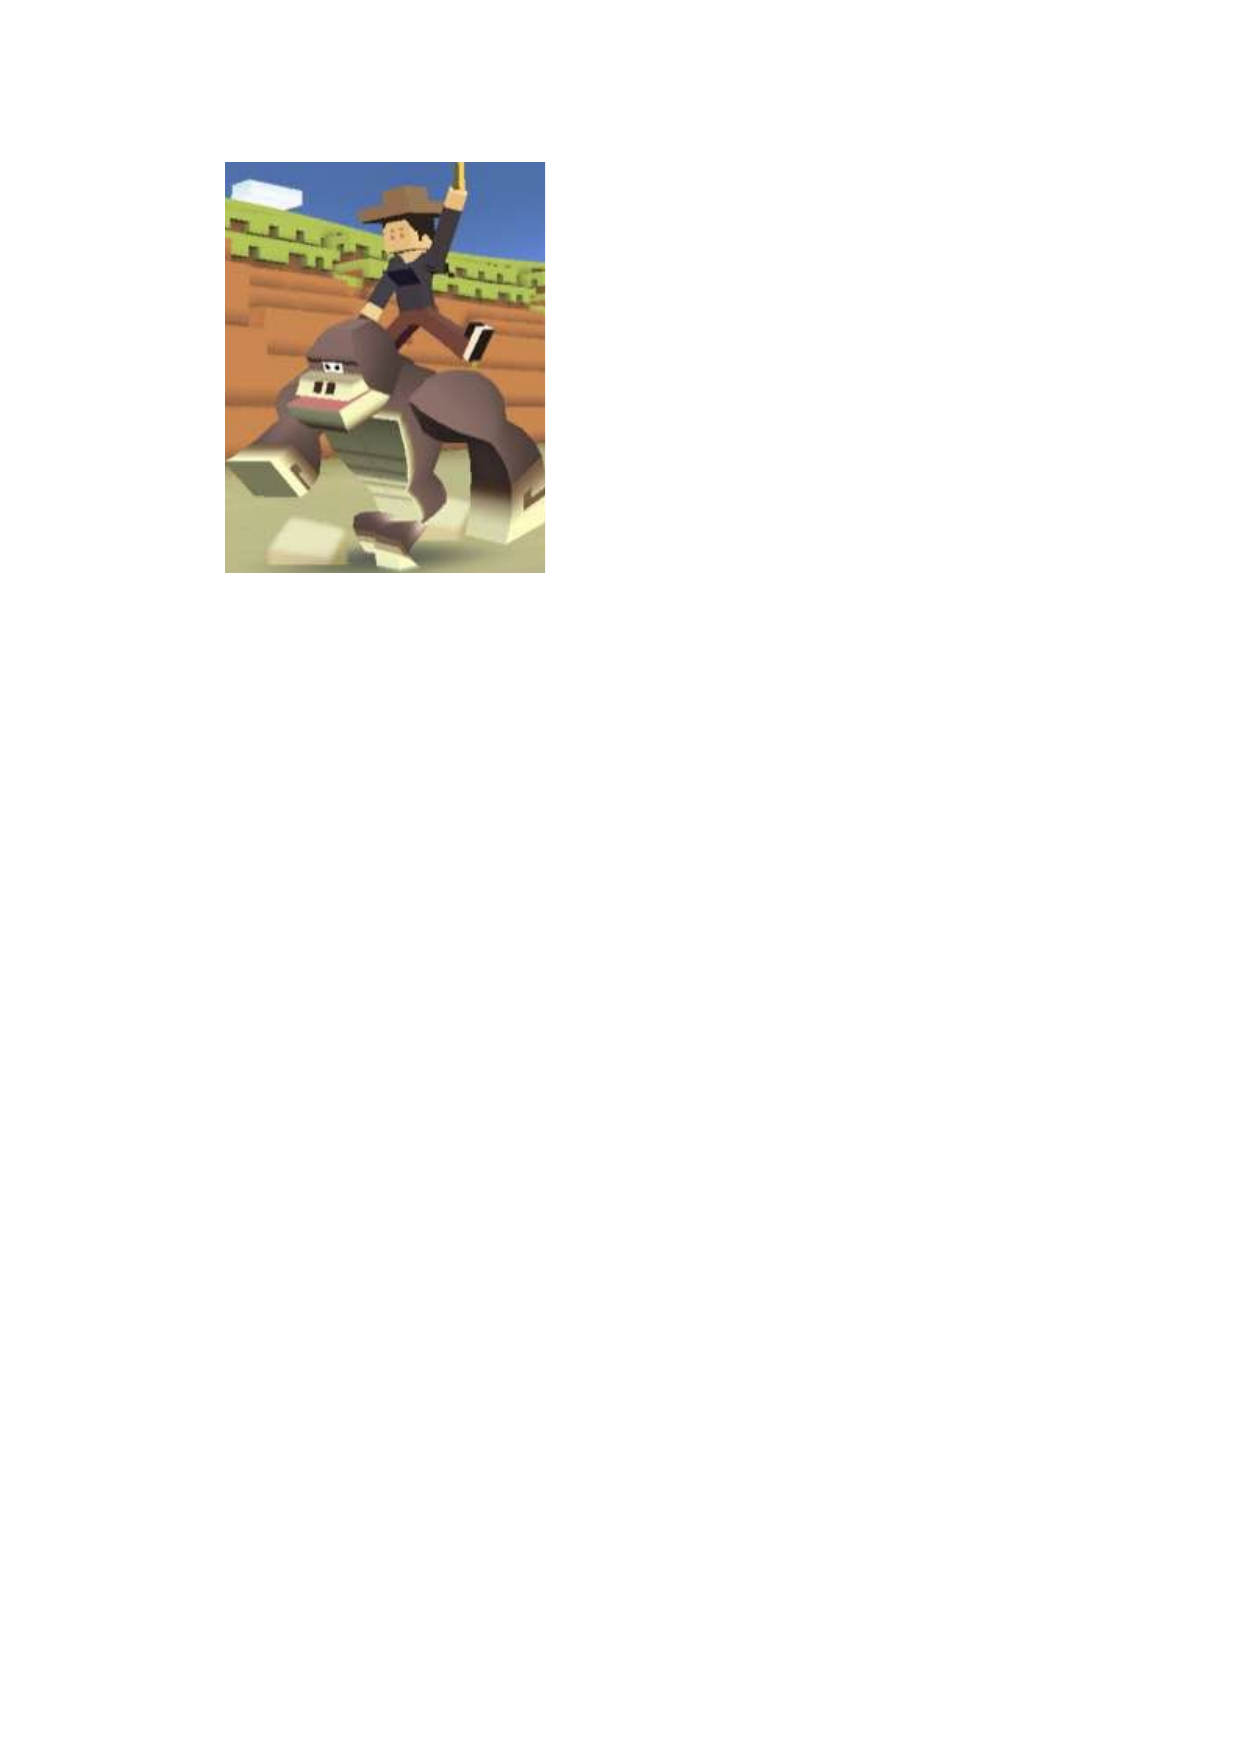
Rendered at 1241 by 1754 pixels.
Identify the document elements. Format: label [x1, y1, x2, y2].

picture [225, 162, 546, 573]
